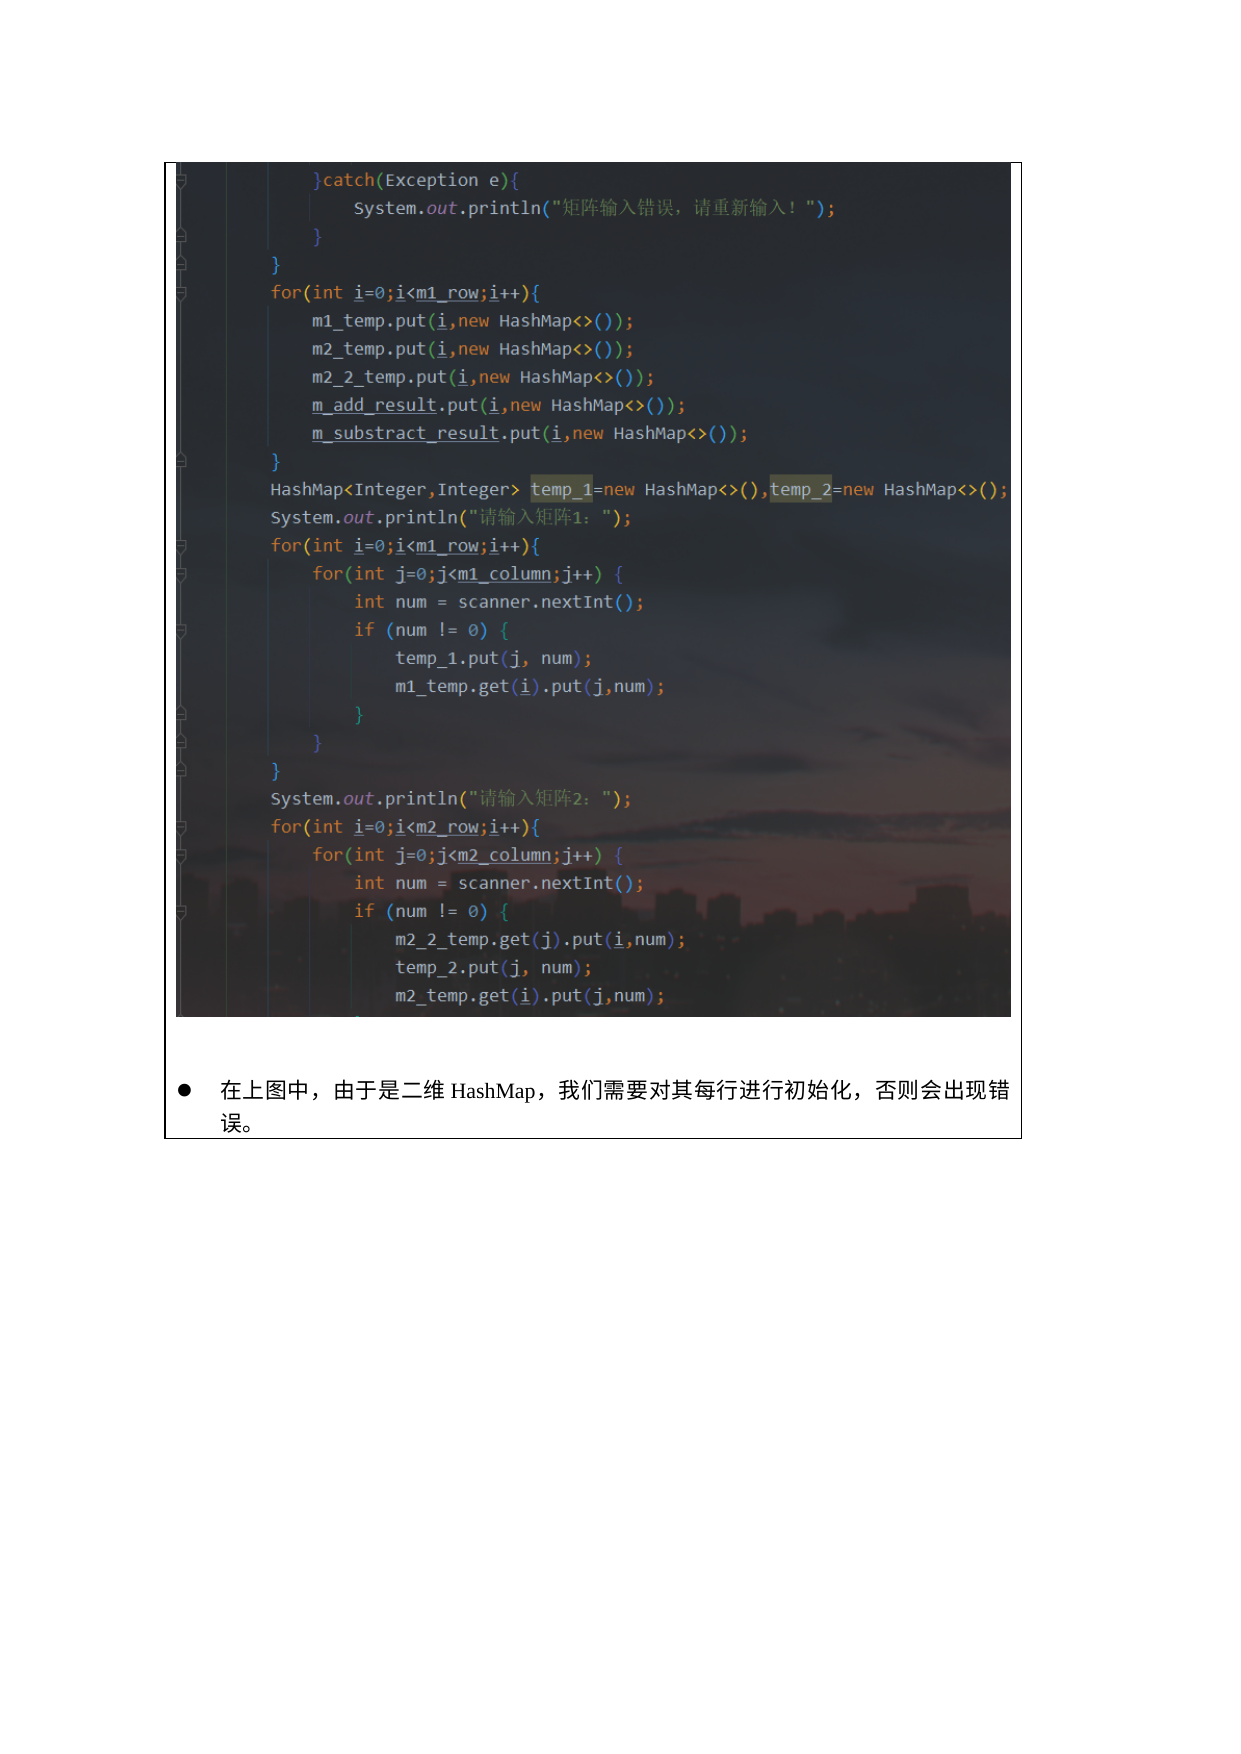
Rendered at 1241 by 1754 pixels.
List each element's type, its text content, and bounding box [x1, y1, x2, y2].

table_header (1). 编写Java应用程序，根据用户输入的5个时间（每行一个时间），计算相邻两个时间之间的间隔，共4个结果。注：用户输入的时间格式和程序输出的时间格式均为“××××年××月××日××时××分××秒”。在报告中附上程序截图、完整的运行结果截图和简要文字说明。（40分） 1、简要文字说明 分别引入字符串转换date异常包ParseException,格式化时间包SimpleDateFormat,以及Date包、scanner包。 创建一个Date数组，并声明scanner对象，获取输入值，利用SimpleDateFormat以及其parse的方法将输入的字符串按照pattern的格式转换成date类型数值赋值给time[i]，并且使用try catch捕捉异常。 创建for循环五次，利用date对象的getTime方法计算出时间戳的毫秒数，然后做差并取绝对值计算差值，随后通过一系列除余计算算出两日期所间隔的天、时、分、秒。 2、程序截图 3、结果截图 第三第四时间差因为在2100-2200一百年之间，有24个闰年，所以多了24天 (2). 编写Java应用程序，实现稀疏矩阵的加法和乘法运算，其中稀疏矩阵是指矩阵中的大部分元素的值为0。用户在命令行输入矩阵时矩阵的大小可能有错，因此需要使用异常处理。在报告中附上程序截图、完整的运行结果截图和简要文字说明。（40分） 1、简要文字说明 本题我一开始思路并不是很清晰，思考良久决定用HashMap做. 下图为Main函数部分，我们首先创建对应二维HashMap变量，m1_temp用于装载输入的第一个矩阵，m2_temp用于装载输入的第二个矩阵，m2_2_temp用于装载输入的第二个矩阵的转置矩阵，m_add_result用于装载矩阵加法的结果矩阵，m_substract_result用于装载矩阵乘法的结果矩阵。 为了检查错误，我们设置了一个不会中断的while循环，提示用户输入矩阵大小以及非零元素个数，检查矩阵1行列是否等于矩阵2的行列的值，并算出稀疏密度检查是否小于等于0.05，反之，则抛出异常，此处计算0.05时由于double误差问题，我使用了bigdecimal来修正，使之保留两位小数，不会出错。 在上图中，由于是二维HashMap，我们需要对其每行进行初始化，否则会出现错误。 我们创建了一个中间HashMap，用于存储矩阵创建过程中需要的HashMap<Integer,Integer>，并且对用户输入进行判断，若不为零则将行列与值put进二维HashMap中，最后我们声明并定义Matrix类，利用他们的构造方法、print方法、以及add、mul方法实现矩阵的加、乘与输出。 定义一个Matrix类，用来装载矩阵并进行后续运算，其中包括HashMap<Integer,HashMap<Integer,Integer>>两个HashMap组成的嵌套变量matrix，用来转载稀疏矩阵中非零值与其对应行与列值，row用来记录矩阵行数，colomn用来记录矩阵列数，并定义有参构造方法。 添加矩阵相加相关方法add,参数为另一个matrix类 方法主要思路是先初始化一个二层HashMap装载结果，Iterator迭代器用于寻找下一个矩阵内非零键值对，Map内部接口Entry方法用于表示HashMap中的一个实体，HashMap.get()方法用于显示对应键的视图，entryset方法用于找到对应键值对集合。 因此this.matrix.get(i).entrySet().iterator()表示HashMap对应键视图下键值对集合的迭代器，iterator的hasNext方法表示是否有下一个键值对，代码中我通过iterator.next()方法强制类型转换为Map.Entry，并且利用Map.Entry的getkey()与getvalue()方法实现了寻找相应行列对应的非零值的功能，此代码中getkey()代表寻找对应列，getvalue()代表寻找相应值。 在上图代码中，逻辑是判断第i行HashMap是否有键值对，若有，则本类中变量matrix与m1的列比较，若matrix的列值大于m1的列值，则m1对应行和列对应的值赋值给结果矩阵，并且对m1的Map.Entry 类型值移动到下一位；若matrix的列值小于m1的列值，则把matrix对应值赋值给结果矩阵，并把matrix的Map.Entry类型指针引动到下一位；倘若两者行列都相等，则两两相加后赋值给结果矩阵，并两两移动Map.Entry类型值到下一位，如果有一方没有下一位了，就跳出循环。 跳出循环后，可能出现一方还有值，另一方已经没有非零值了，所以考虑两种情况对结果矩阵赋值，最后返回结果矩阵（二层HashMap）即可。 对于上图的矩阵乘法方法，主要思路与加法略微不同，其参数进来的是行列值颠倒的矩阵，这有利于后续运算，结果矩阵初始化与add方法相同，此次我们使用了双重循环，并且对matrix的行与m1的列分别求迭代器，二重循环是因为乘法需要计算一整行乘以一整列，计算中我们需要分别对matrix对应行上非零元素的列与m1对应列上非零元素的行进行比较，大于或小于的情况与add方法类似，等于的情况发生时我们就利用已经创建好的int result来累加结果，最后将result填入结果矩阵（二层HashMap）。 Print方法主要用来输出二层HashMap对应的稀疏矩阵，我们首先利用Iterator迭代器定义外层HashMap键中所有键值对，然后在循环中定义另一个内层HashMap中所有的键值对，利用Map.Entry求取对应值，flag标记非零元素出现的位置，在flag之前与之后全部填充0，即可完成稀疏矩阵的print。 2、代码展示 3、结果展示 4、测试样例 10 10 95 10 10 95 0 0 0 0 0 0 0 0 1 2 0 0 0 0 0 0 0 0 0 1 0 1 0 0 0 0 0 0 0 0 0 0 0 0 0 1 0 0 0 0 0 0 0 0 0 0 0 0 0 0 0 0 0 0 0 0 0 0 0 0 0 0 0 0 0 0 0 0 0 0 0 0 0 0 0 0 0 0 0 0 0 0 0 0 0 0 0 0 0 0 0 0 0 0 0 0 0 0 0 0 0 0 0 0 0 0 0 0 1 2 0 0 0 0 0 0 0 0 0 1 0 1 0 0 0 0 0 0 0 0 0 0 0 0 0 1 0 0 0 0 0 0 0 0 0 0 0 0 0 0 0 0 0 0 0 0 0 0 0 0 0 0 0 0 0 0 0 0 0 0 0 0 0 0 0 0 0 0 0 0 0 0 0 0 0 0 0 0 0 0 0 0 0 0 0 0 0 0 0 0 15 15 215 15 15 215 0 0 0 0 0 0 0 0 0 0 0 0 0 3 2 0 0 0 0 0 0 0 0 0 0 0 0 0 3 2 0 0 0 0 0 0 0 0 0 0 0 0 0 3 2 0 0 0 0 0 0 0 0 0 0 0 0 0 0 0 0 0 0 0 0 0 0 0 0 0 0 0 0 0 0 0 0 0 0 0 0 0 0 0 0 0 0 0 0 0 0 0 0 0 0 0 0 0 0 0 0 0 0 0 0 0 0 0 0 0 0 0 0 0 0 0 0 0 0 0 0 0 0 0 0 0 0 0 0 0 0 0 0 0 0 0 0 0 0 0 0 0 0 0 0 0 0 0 0 0 0 0 0 0 0 0 0 0 0 0 0 0 0 2 0 0 0 0 0 0 0 0 0 0 0 0 0 0 0 0 0 0 0 0 0 0 0 0 0 0 0 0 0 0 0 0 2 0 0 0 0 0 0 0 0 0 0 0 0 0 3 2 0 0 0 0 0 0 0 0 0 0 0 0 0 0 0 0 0 0 0 0 0 0 0 0 0 0 3 2 0 0 0 0 0 0 0 0 0 0 0 0 0 3 2 0 0 0 0 0 0 0 0 0 0 0 0 0 3 2 0 0 0 0 0 0 0 0 0 0 0 0 0 0 0 0 0 0 0 0 0 0 0 0 0 0 0 0 0 0 0 0 0 0 0 0 0 0 0 0 0 0 0 0 0 0 0 0 0 0 0 0 0 0 0 0 0 0 0 0 0 0 0 0 0 0 0 0 0 0 0 0 0 0 0 0 0 0 0 0 0 0 0 0 0 0 0 0 0 0 0 0 0 0 0 0 0 0 0 0 0 0 0 0 0 0 0 0 0 0 0 0 0 0 0 0 0 0 2 0 0 0 0 0 0 0 0 0 0 0 0 0 0 0 0 0 0 0 0 0 0 0 0 0 0 0 0 0 0 0 0 2 0 0 0 0 0 0 0 0 0 0 0 0 0 3 2 0 0 0 0 0 0 0 0 0 0 0 0 0 ++++++++++++++++++++++++++++++++++++++++++++++++++++++ 其他（例如感想、建议等等）。 1、虽然这次实验只有两题，但是我感到非常的吃力，并且在完成该实验之后，我也感觉到我进步了很多，首先首先我学会了如何使用Date类与Calendar类，并且知道了他们的异同，然后我还明白了HashMap的二维使用方法，这些都让我感受到java的魅力，也更加深刻的了解到java与c++更多的不同。 [166, 163, 1021, 1138]
picture [176, 162, 1011, 1017]
